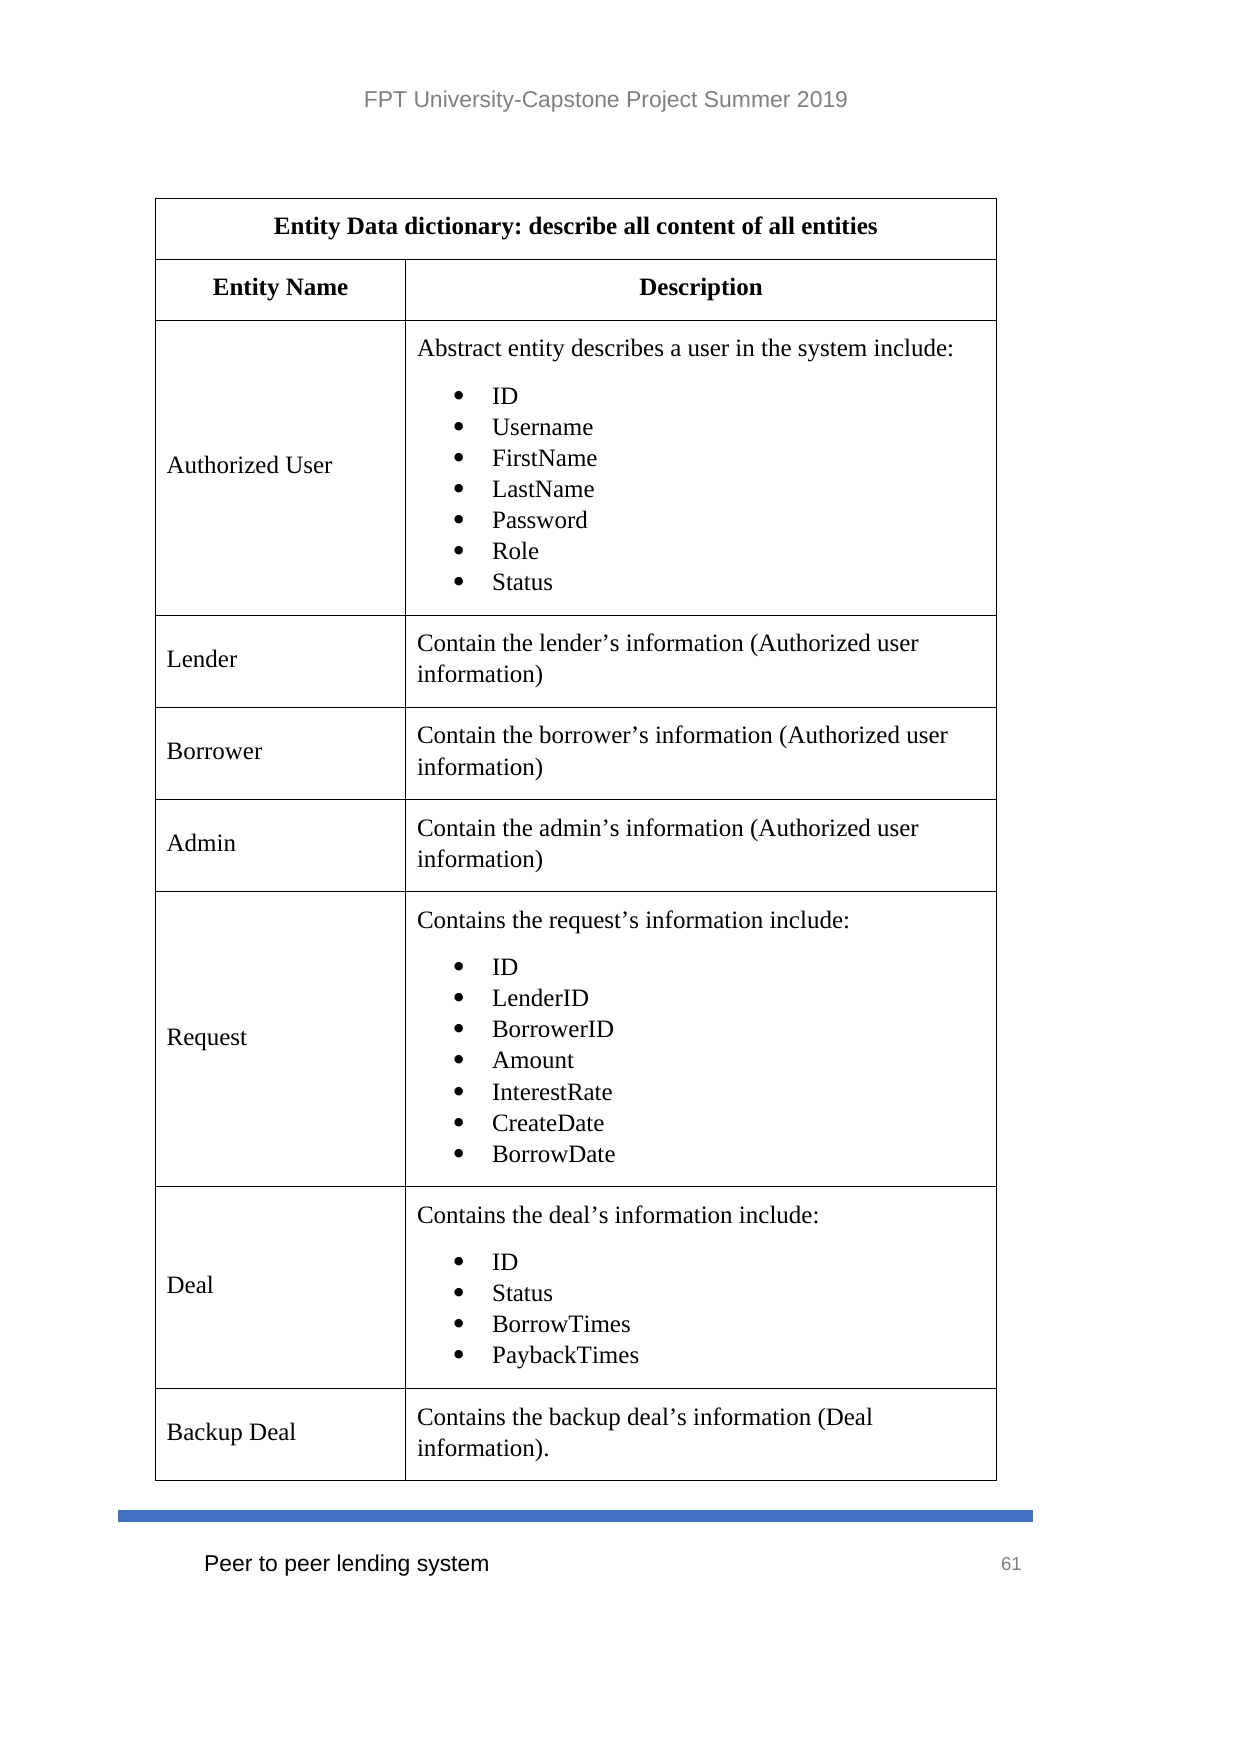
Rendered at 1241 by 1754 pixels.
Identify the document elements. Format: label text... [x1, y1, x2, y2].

table_cell Authorized User [156, 321, 405, 615]
table_cell Backup Deal [156, 1389, 405, 1480]
table_cell Lender [156, 616, 405, 707]
table_cell Description [406, 260, 996, 320]
table_cell Admin [156, 800, 405, 891]
table_cell Contain the admin’s information (Authorized user information) [406, 800, 996, 891]
table_cell Deal [156, 1187, 405, 1388]
table_cell Abstract entity describes a user in the system include: ID Username FirstName LastName Password Role Status [406, 321, 996, 615]
table_cell Contain the lender’s information (Authorized user information) [406, 616, 996, 707]
table_cell Borrower [156, 708, 405, 799]
table_cell Contains the deal’s information include: ID Status BorrowTimes PaybackTimes [406, 1187, 996, 1388]
table_cell Entity Name [156, 260, 405, 320]
table_cell Contains the request’s information include: ID LenderID BorrowerID Amount InterestRate CreateDate BorrowDate [406, 892, 996, 1186]
table_cell Contain the borrower’s information (Authorized user information) [406, 708, 996, 799]
table_header Entity Data dictionary: describe all content of all entities [156, 199, 996, 259]
table_cell Contains the backup deal’s information (Deal information). [406, 1389, 996, 1480]
table_cell Request [156, 892, 405, 1186]
